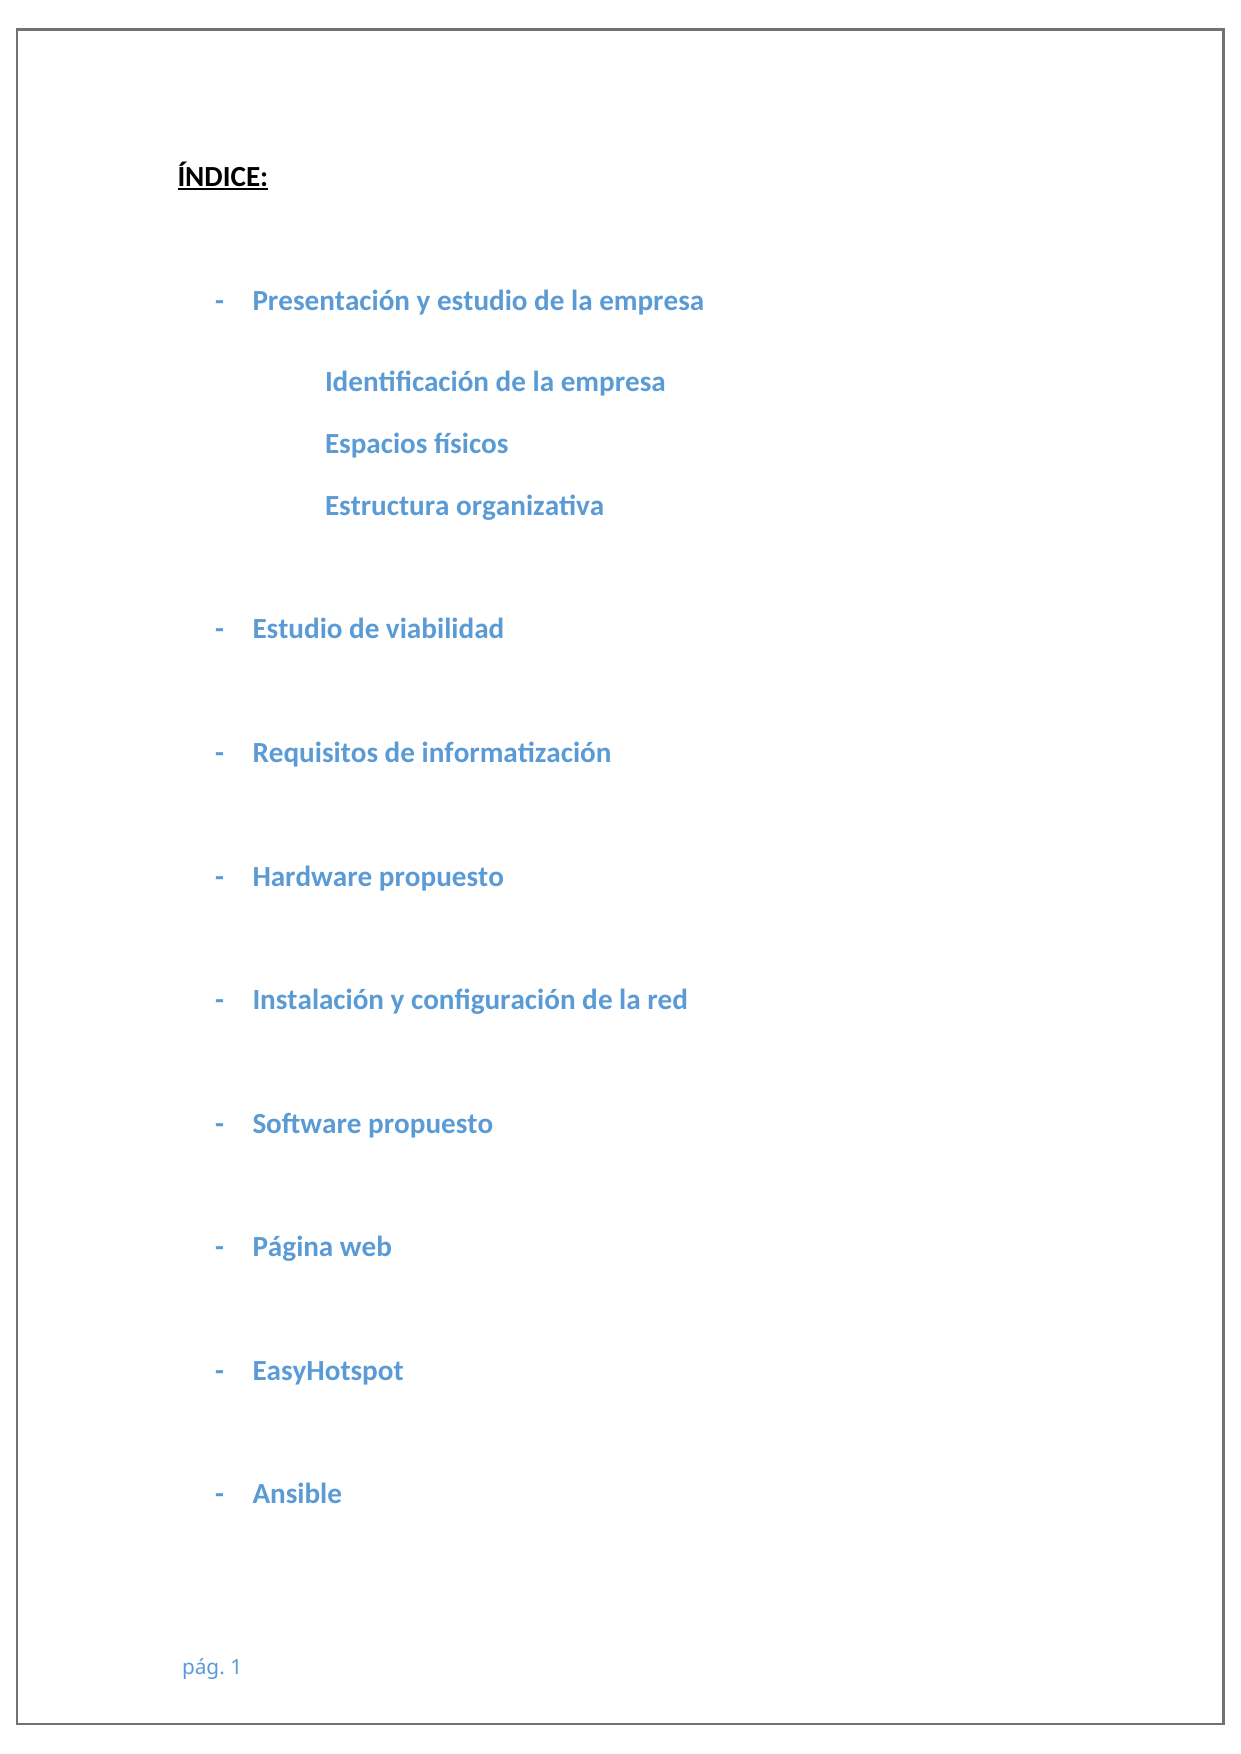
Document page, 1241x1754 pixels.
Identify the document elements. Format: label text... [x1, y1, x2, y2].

list Instalación y configuración de la red [215, 981, 1063, 1017]
list Hardware propuesto [215, 858, 1063, 893]
text ÍNDICE: [177, 158, 1063, 194]
list Presentación y estudio de la empresa [215, 282, 1063, 317]
list Requisitos de informatización [215, 734, 1063, 770]
list Estudio de viabilidad [215, 611, 1063, 646]
text Estructura organizativa [177, 487, 1063, 523]
list Identificación de la empresa [252, 363, 1063, 399]
list Software propuesto [215, 1105, 1063, 1140]
list Ansible [215, 1475, 1063, 1511]
text Espacios físicos [177, 425, 1063, 461]
list Página web [215, 1228, 1063, 1264]
list EasyHotspot [215, 1352, 1063, 1387]
